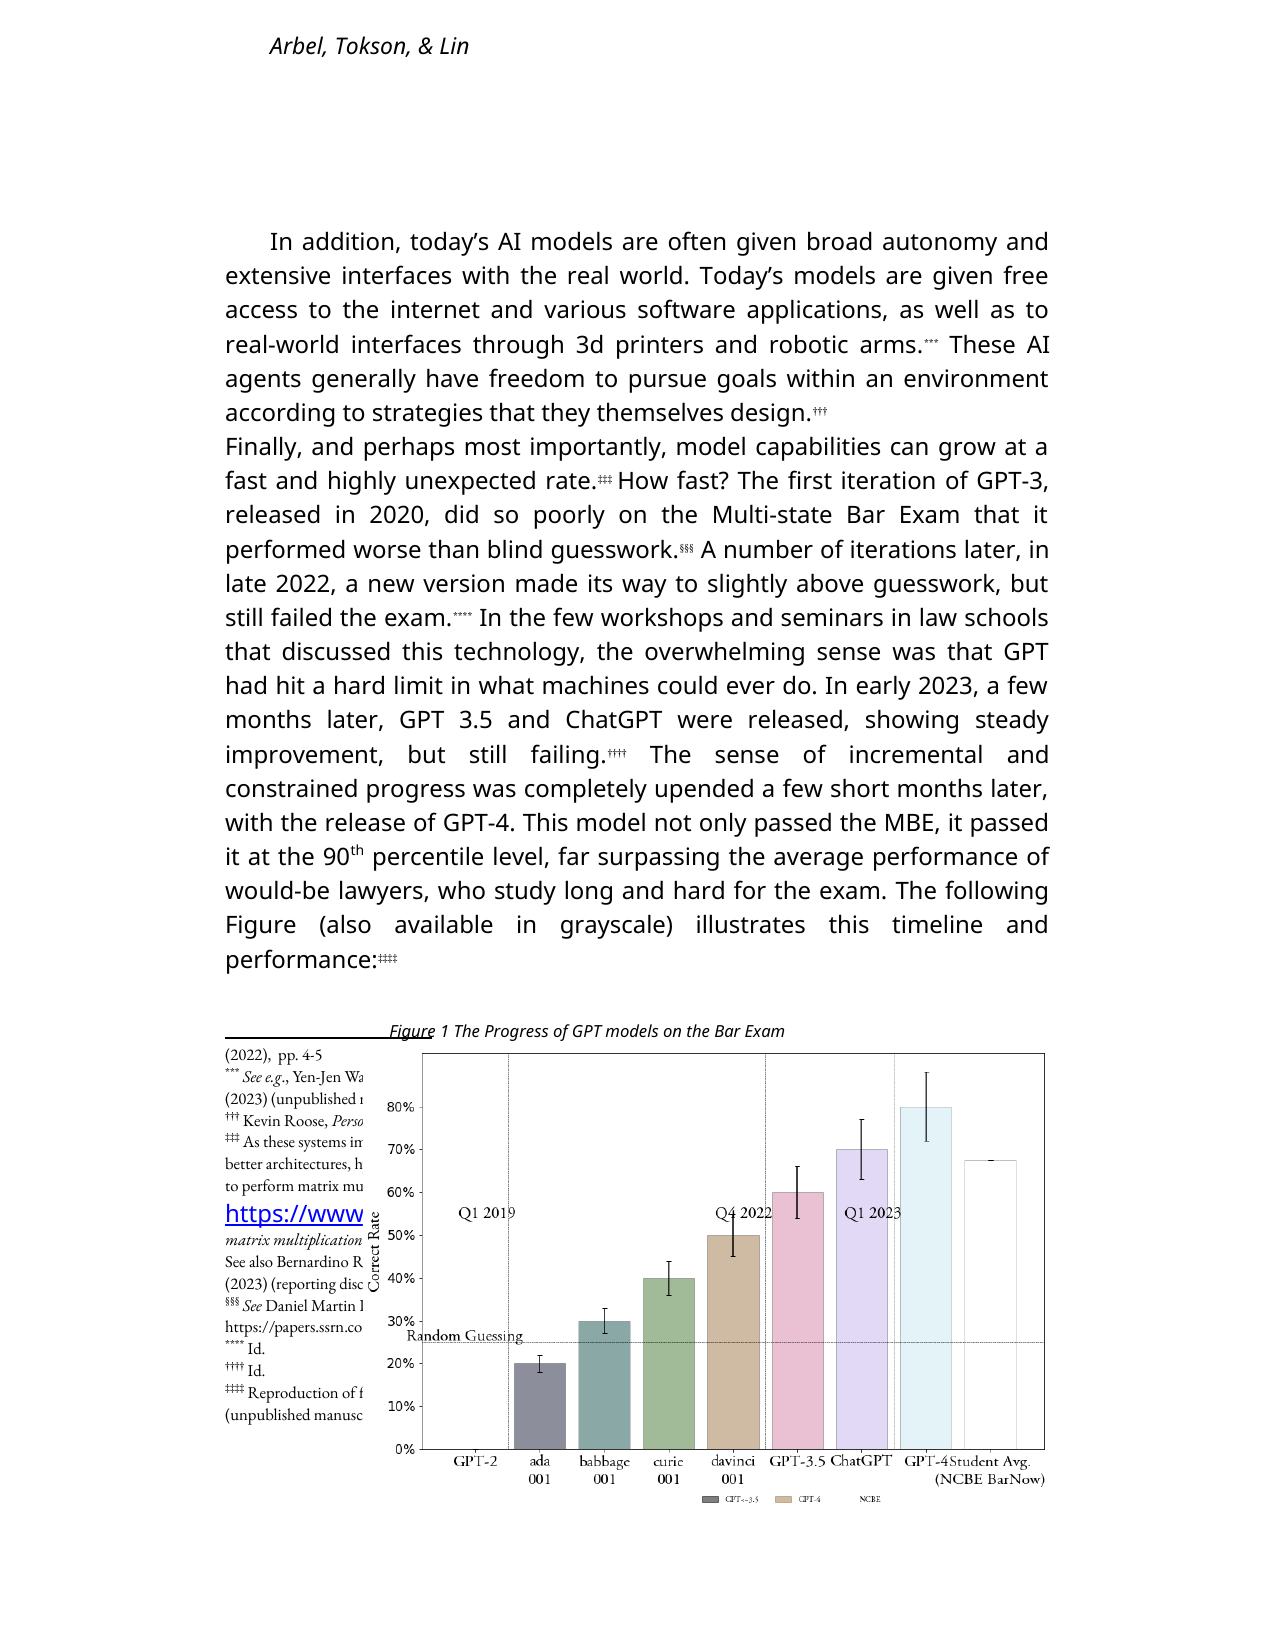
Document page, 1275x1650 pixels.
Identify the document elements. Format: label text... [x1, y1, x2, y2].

text Finally, and perhaps most importantly, model capabilities can grow at a fast and highly unexpected rate. How fast? The first iteration of GPT-3, released in 2020, did so poorly on the Multi-state Bar Exam that it performed worse than blind guesswork. A number of iterations later, in late 2022, a new version made its way to slightly above guesswork, but still failed the exam. In the few workshops and seminars in law schools that discussed this technology, the overwhelming sense was that GPT had hit a hard limit in what machines could ever do. In early 2023, a few months later, GPT 3.5 and ChatGPT were released, showing steady improvement, but still failing. The sense of incremental and constrained progress was completely upended a few short months later, with the release of GPT-4. This model not only passed the MBE, it passed it at the 90th percentile level, far surpassing the average performance of would-be lawyers, who study long and hard for the exam. The following Figure (also available in grayscale) illustrates this timeline and performance: [225, 430, 1050, 975]
picture [362, 1047, 1050, 1513]
text In addition, today’s AI models are often given broad autonomy and extensive interfaces with the real world. Today’s models are given free access to the internet and various software applications, as well as to real-world interfaces through 3d printers and robotic arms. These AI agents generally have freedom to pursue goals within an environment according to strategies that they themselves design. [225, 225, 1050, 428]
